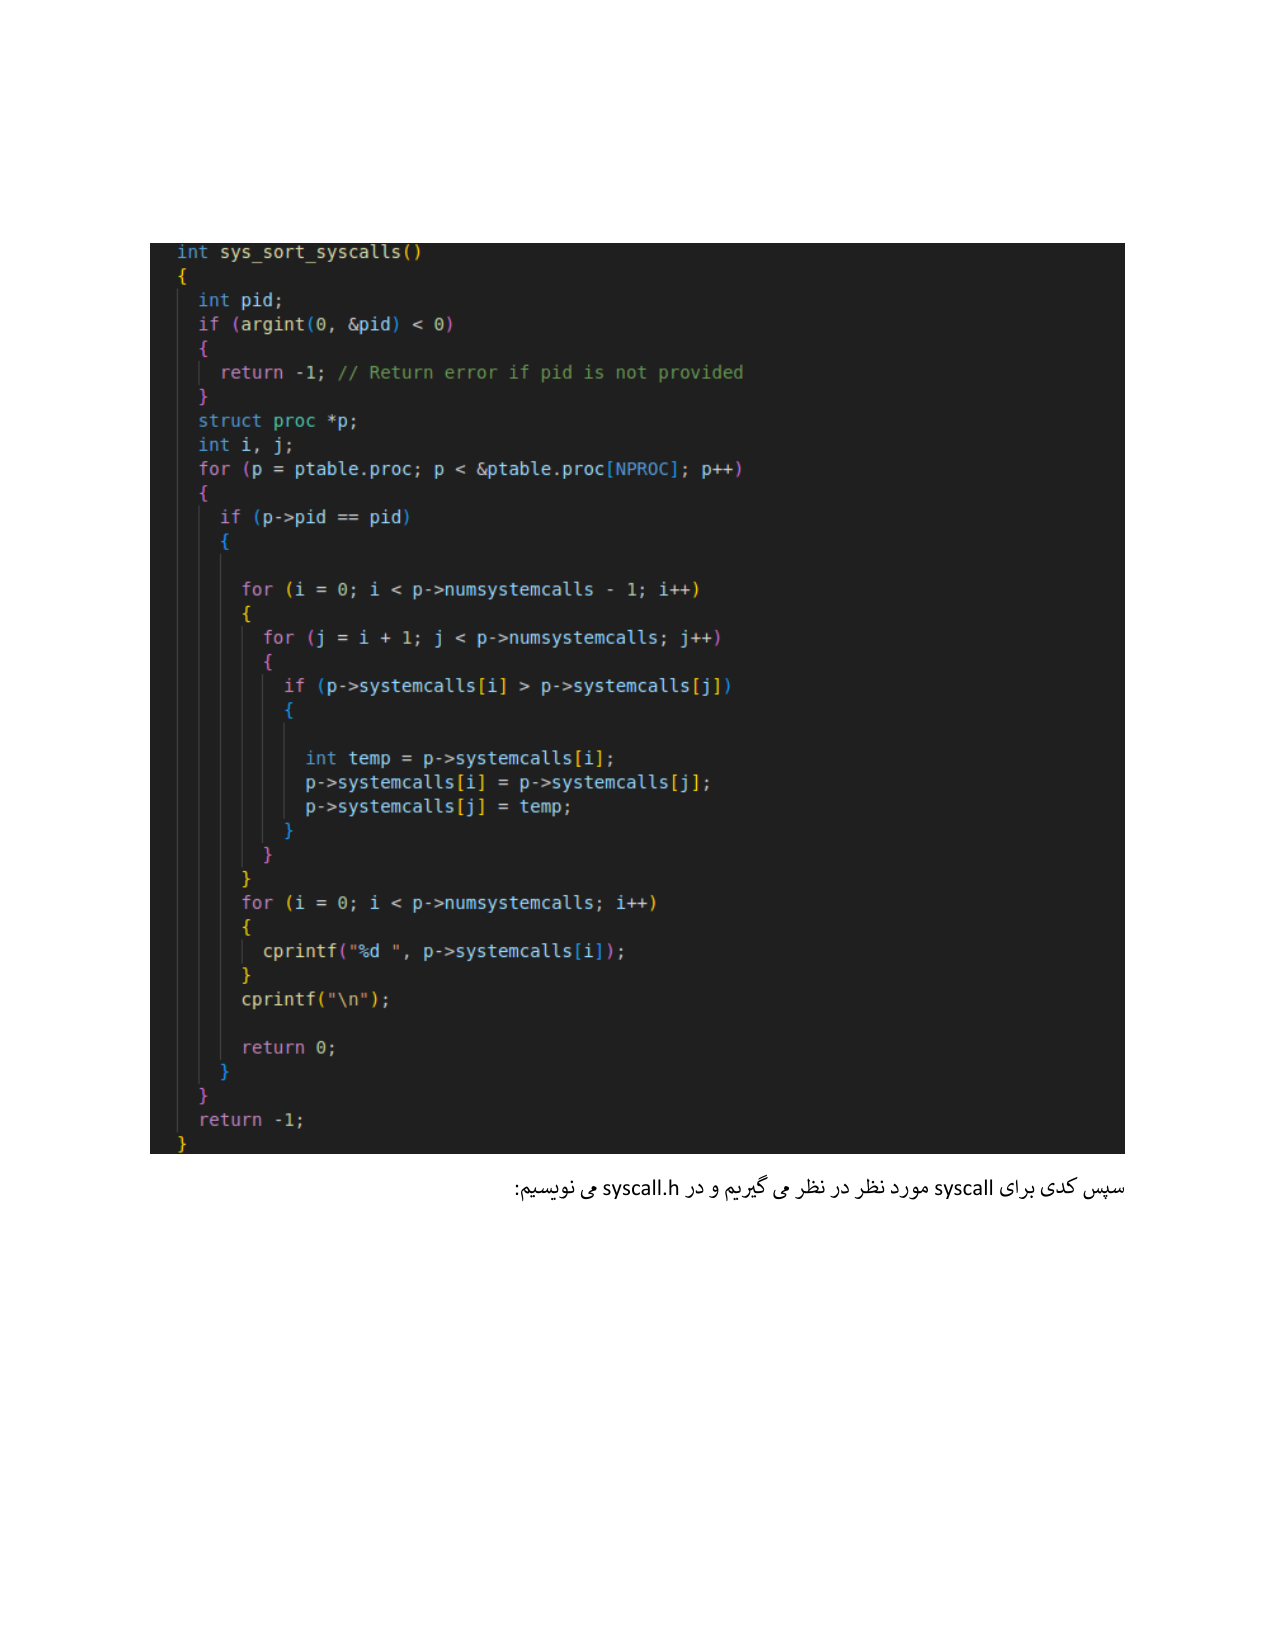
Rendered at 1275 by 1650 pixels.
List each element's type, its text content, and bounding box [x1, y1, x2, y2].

text سپس کدی برای syscall مورد نظر در نظر می گیریم و در syscall.h می نویسیم: [150, 1173, 1125, 1201]
picture [150, 243, 1125, 1154]
